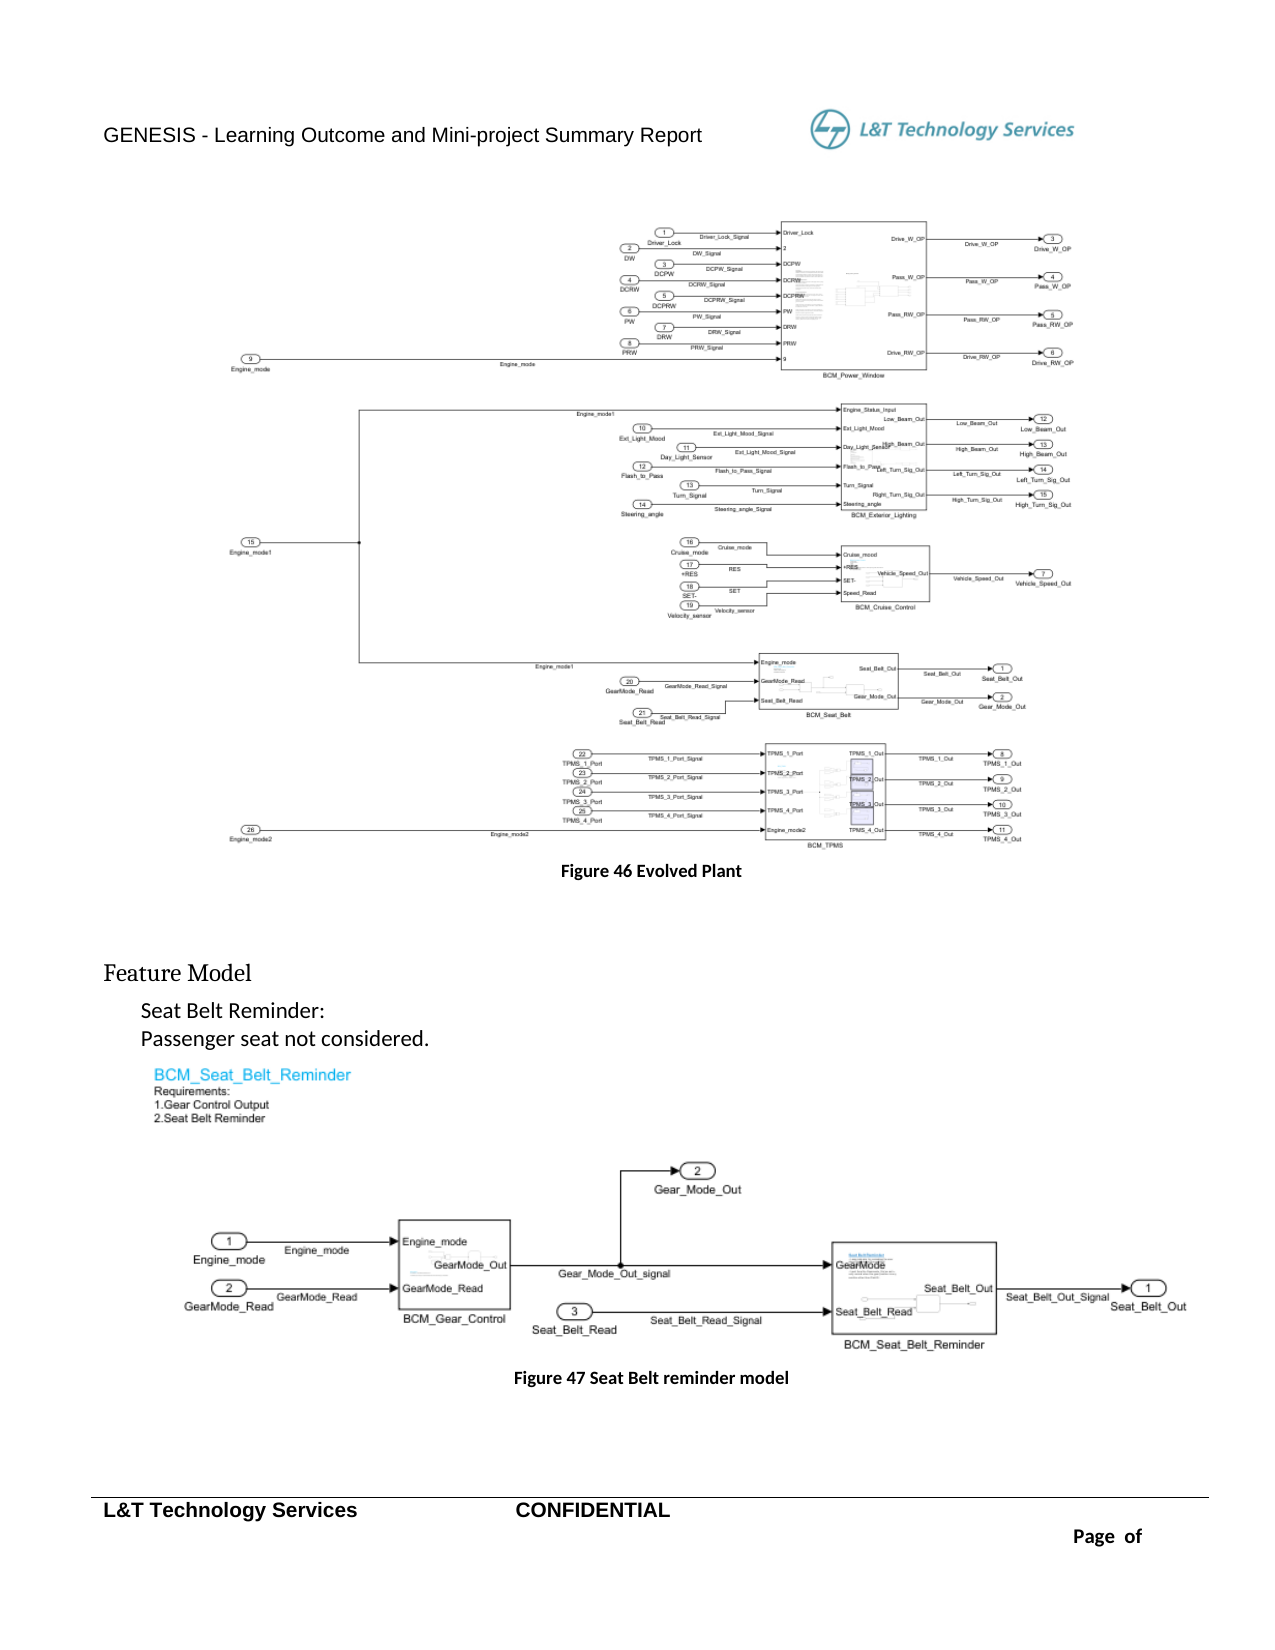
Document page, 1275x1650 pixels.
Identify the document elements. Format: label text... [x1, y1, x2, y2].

picture [140, 1052, 1200, 1366]
subtitle Feature Model [103, 959, 1162, 988]
text Seat Belt Reminder: [103, 996, 1162, 1024]
picture [220, 213, 1083, 859]
text Passenger seat not considered. [103, 1024, 1162, 1052]
picture [808, 98, 1075, 162]
